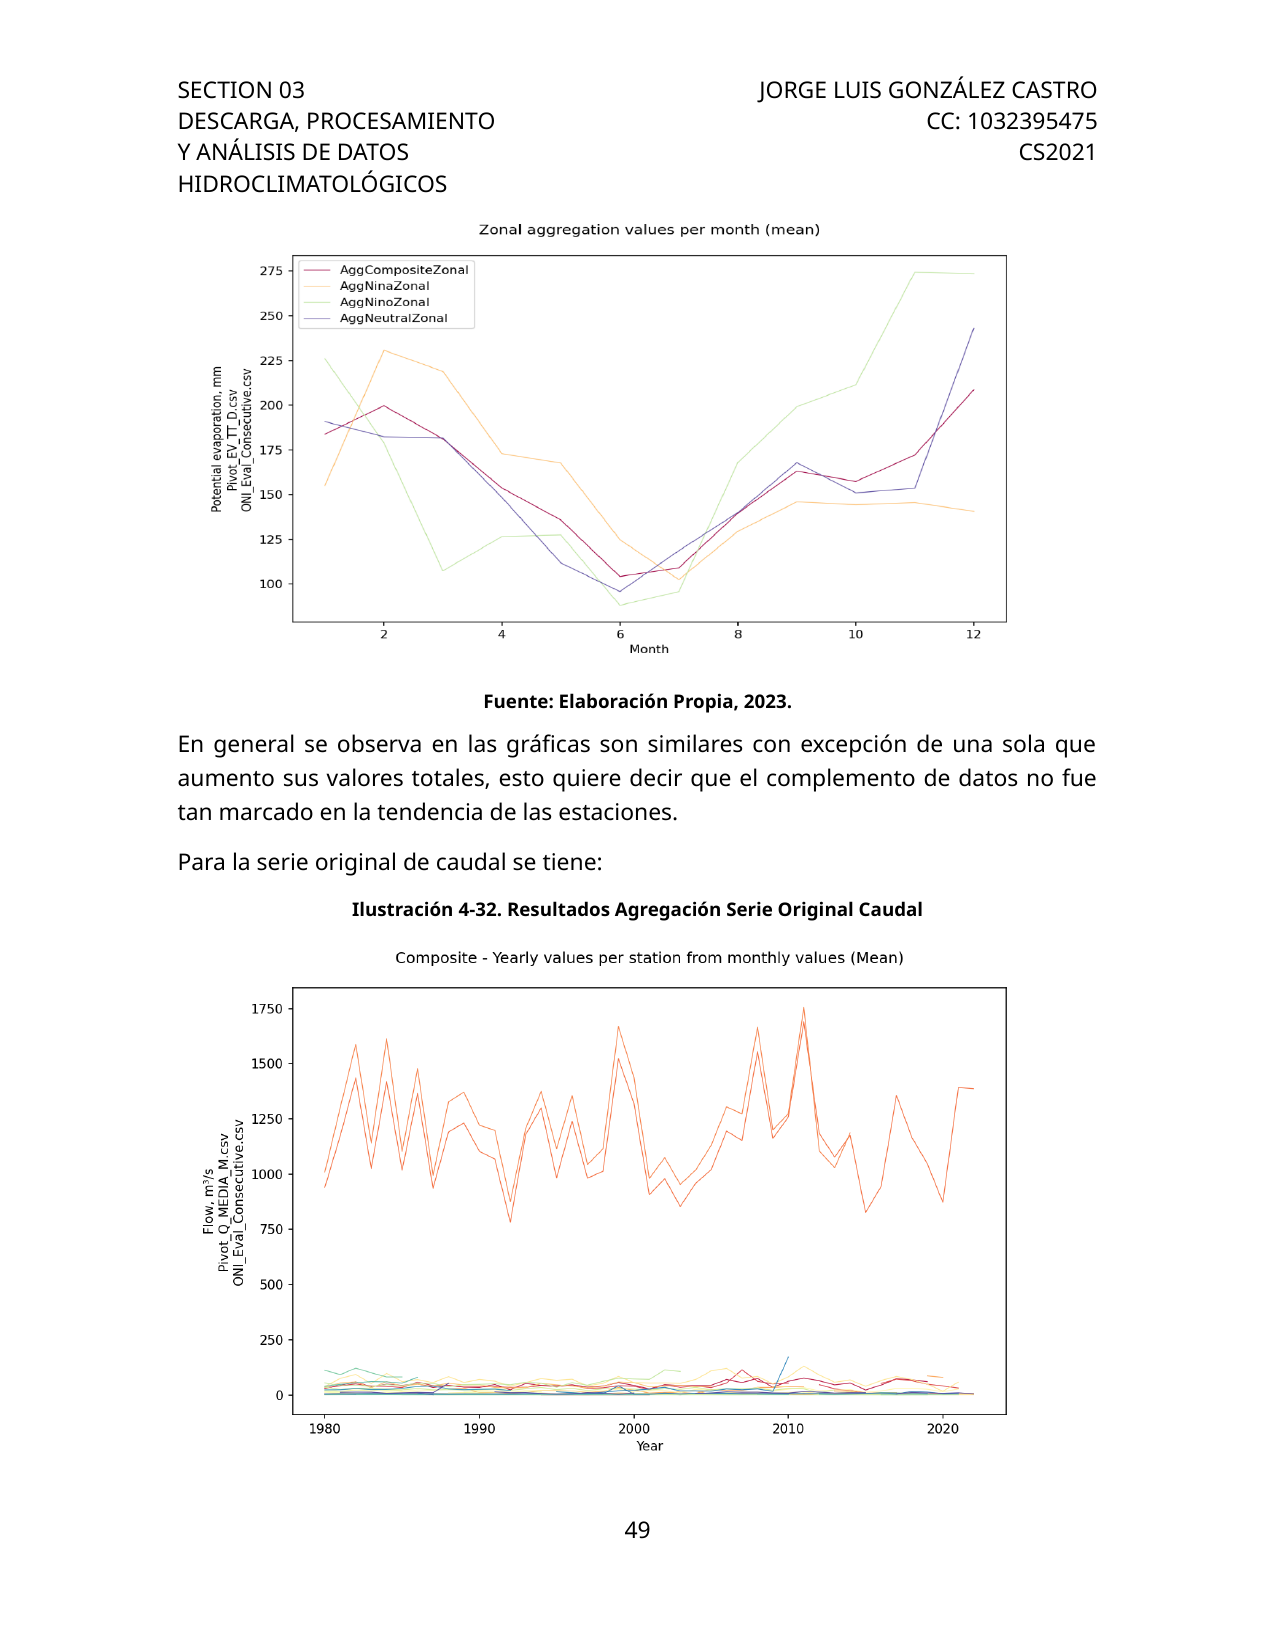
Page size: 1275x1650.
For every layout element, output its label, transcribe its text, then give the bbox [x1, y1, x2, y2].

text Para la serie original de caudal se tiene: [177, 846, 1098, 877]
text Fuente: Elaboración Propia, 2023. [177, 688, 1098, 714]
picture [177, 922, 1098, 1475]
picture [177, 198, 1098, 674]
text En general se observa en las gráficas son similares con excepción de una sola que aumento sus valores totales, esto quiere decir que el complemento de datos no fue tan marcado en la tendencia de las estaciones. [177, 728, 1098, 827]
